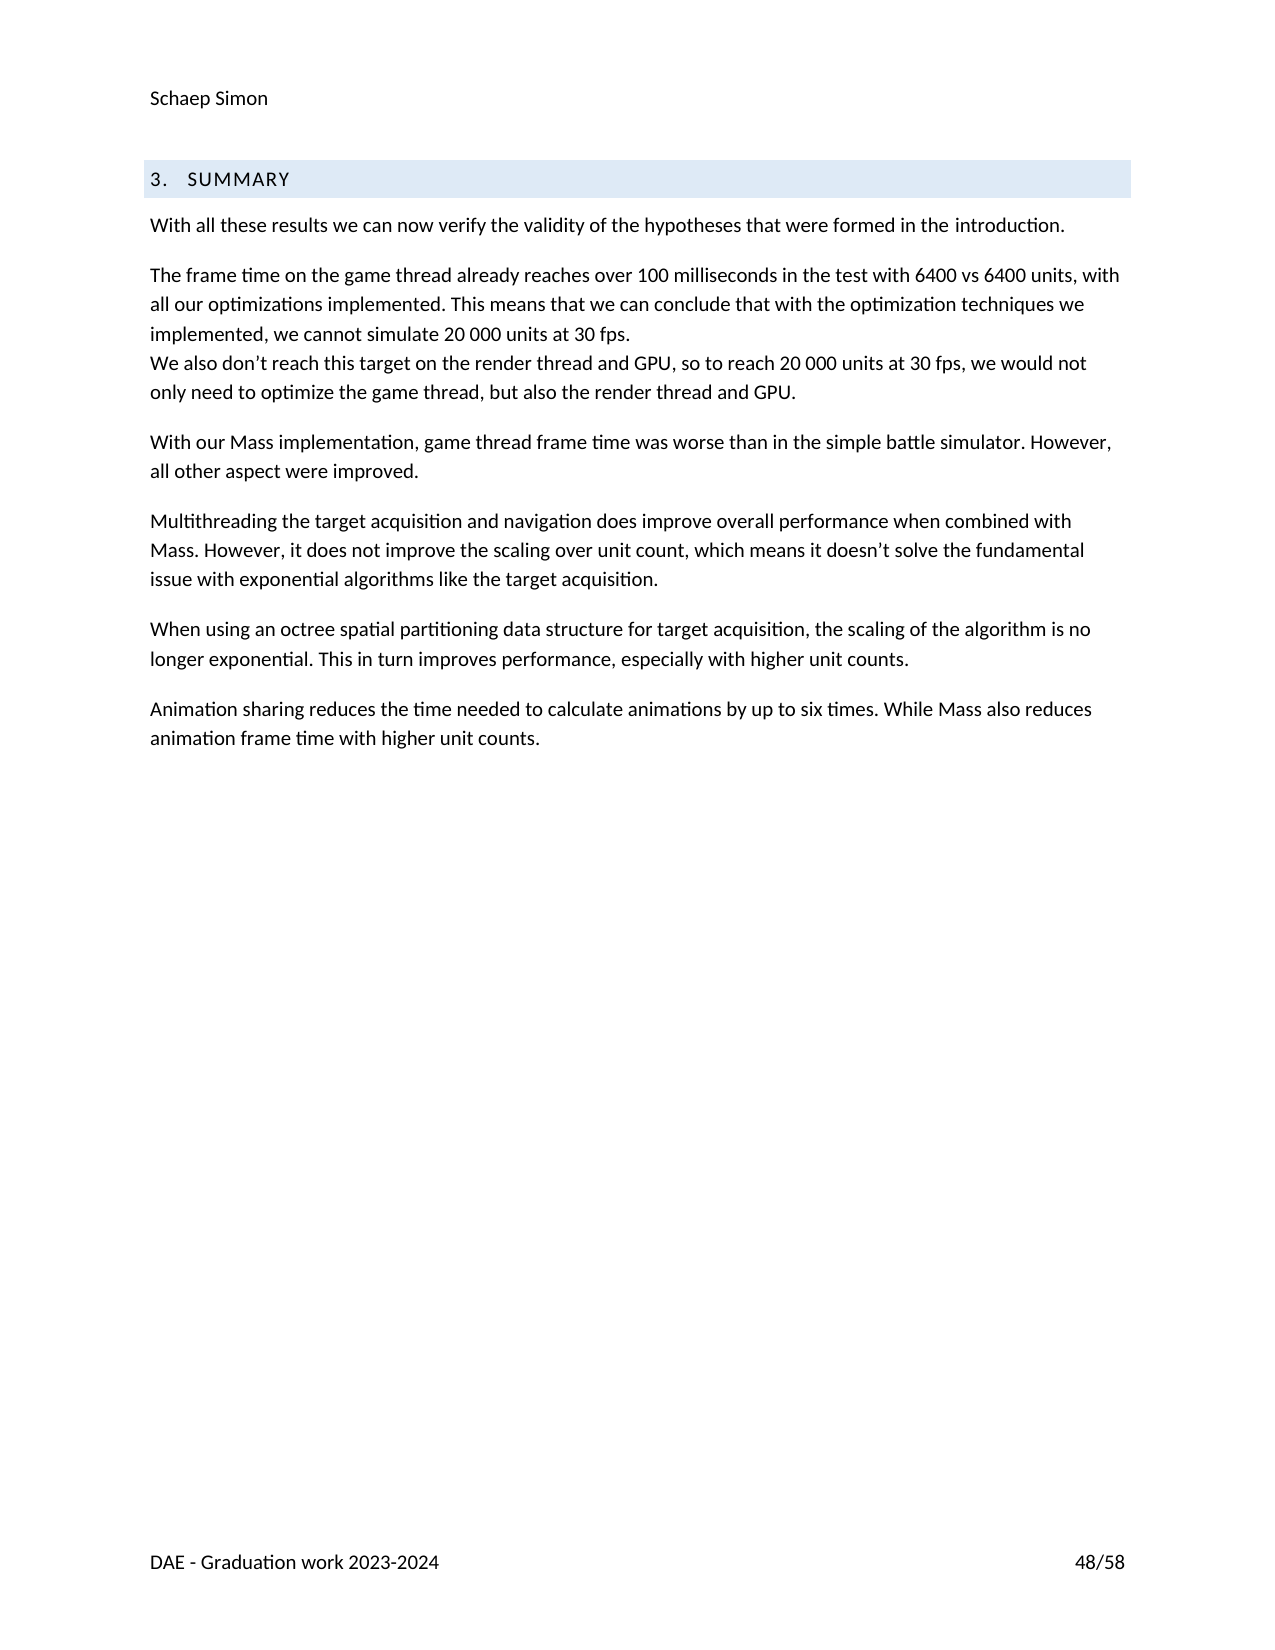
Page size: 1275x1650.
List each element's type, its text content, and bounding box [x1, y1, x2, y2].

text With all these results we can now verify the validity of the hypotheses that were formed in the introduction. [150, 212, 1125, 238]
text With our Mass implementation, game thread frame time was worse than in the simple battle simulator. However, all other aspect were improved. [150, 429, 1125, 484]
text When using an octree spatial partitioning data structure for target acquisition, the scaling of the algorithm is no longer exponential. This in turn improves performance, especially with higher unit counts. [150, 617, 1125, 671]
text Multithreading the target acquisition and navigation does improve overall performance when combined with Mass. However, it does not improve the scaling over unit count, which means it doesn’t solve the fundamental issue with exponential algorithms like the target acquisition. [150, 508, 1125, 592]
text Animation sharing reduces the time needed to calculate animations by up to six times. While Mass also reduces animation frame time with higher unit counts. [150, 696, 1125, 750]
text The frame time on the game thread already reaches over 100 milliseconds in the test with 6400 vs 6400 units, with all our optimizations implemented. This means that we can conclude that with the optimization techniques we implemented, we cannot simulate 20 000 units at 30 fps. We also don’t reach this target on the render thread and GPU, so to reach 20 000 units at 30 fps, we would not only need to optimize the game thread, but also the render thread and GPU. [150, 262, 1125, 404]
subtitle Summary [150, 167, 1125, 192]
